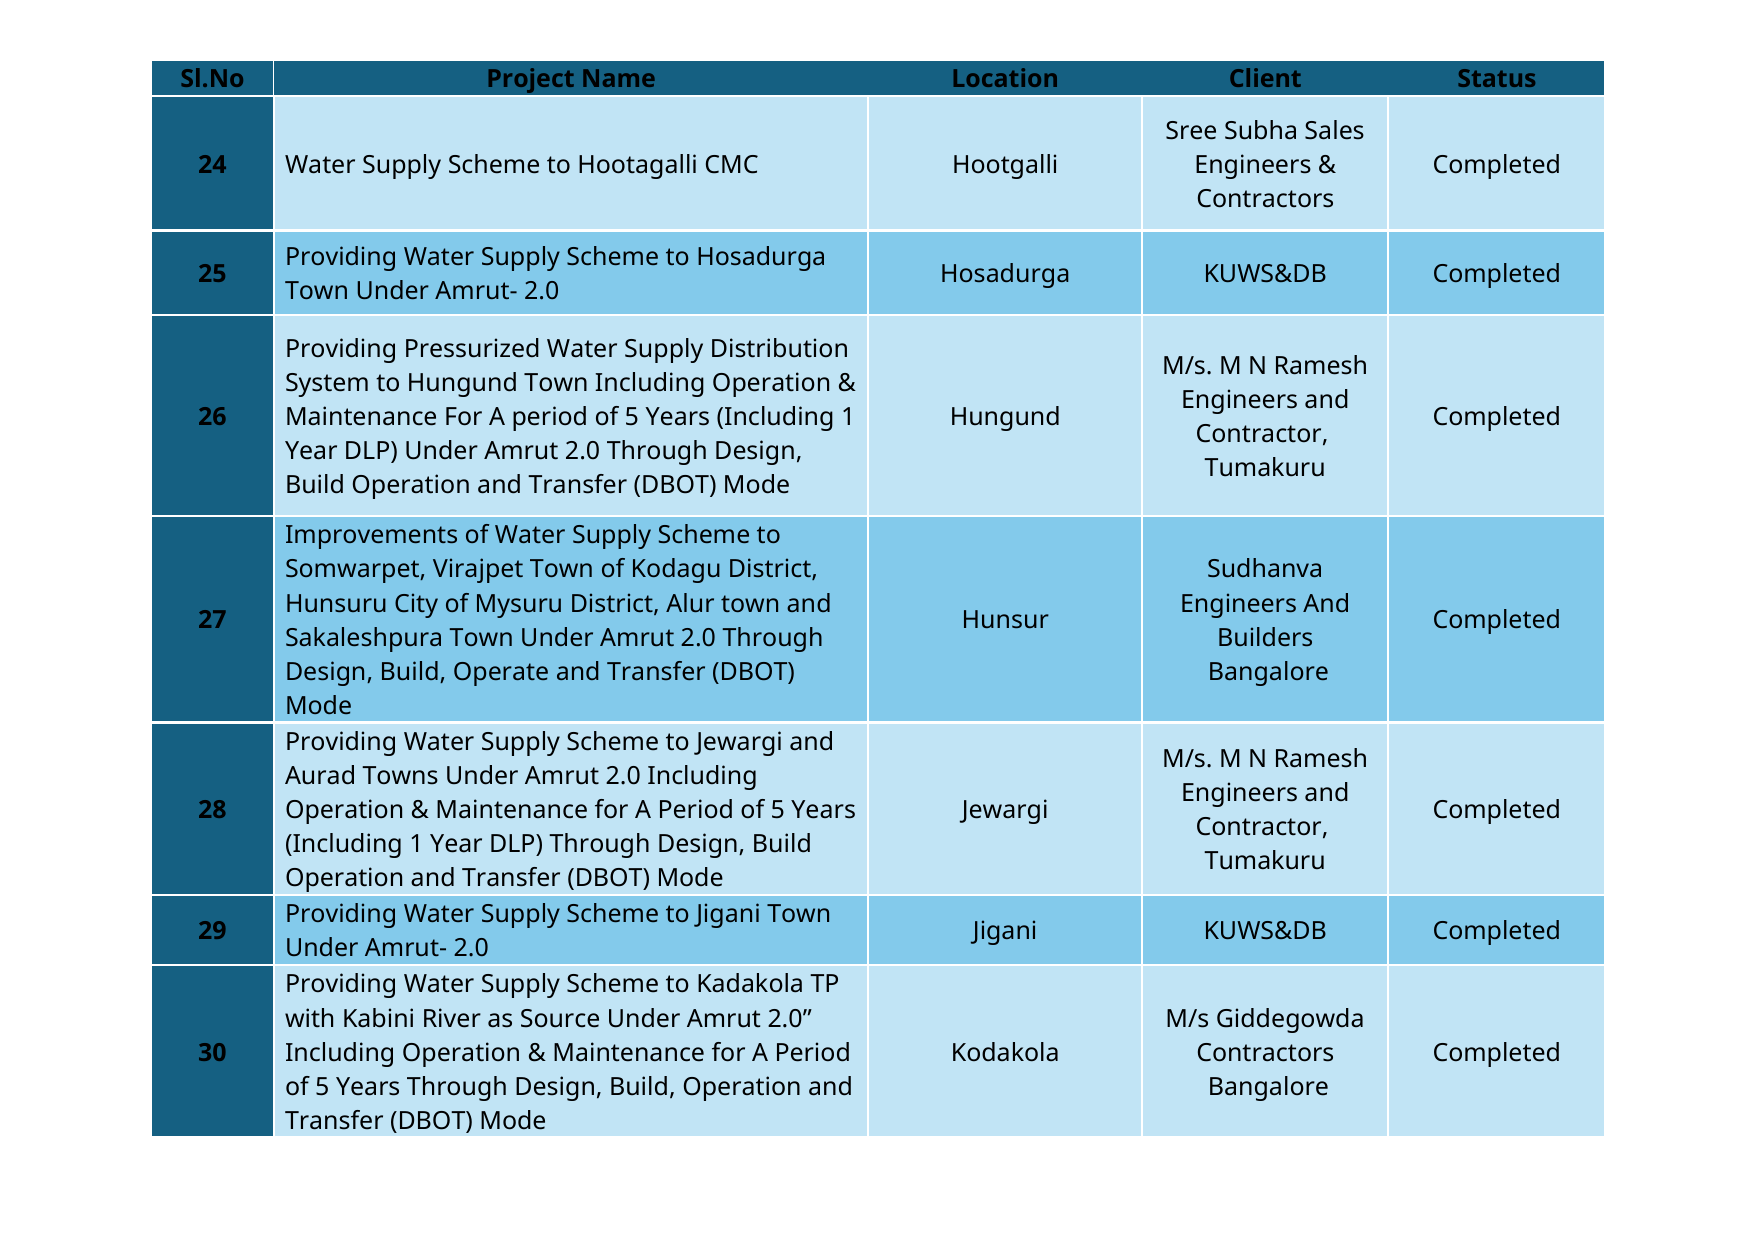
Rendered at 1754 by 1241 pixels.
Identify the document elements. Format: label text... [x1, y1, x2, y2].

table_header Client [1142, 61, 1388, 95]
table_cell 29 [152, 896, 273, 964]
table_cell Providing Water Supply Scheme to Jigani Town Under Amrut- 2.0 [275, 896, 867, 964]
table_cell Jigani [869, 896, 1141, 964]
table_cell KUWS&DB [1143, 232, 1387, 314]
table_cell Completed [1389, 232, 1604, 314]
table_cell M/s. M N Ramesh Engineers and Contractor, Tumakuru [1143, 316, 1387, 515]
table_cell Hootgalli [869, 97, 1141, 229]
table_cell 28 [152, 724, 273, 894]
table_header Project Name [274, 61, 868, 95]
table_cell Completed [1389, 316, 1604, 515]
table_cell Hunsur [869, 517, 1141, 721]
table_cell Improvements of Water Supply Scheme to Somwarpet, Virajpet Town of Kodagu District, Hunsuru City of Mysuru District, Alur town and Sakaleshpura Town Under Amrut 2.0 Through Design, Build, Operate and Transfer (DBOT) Mode [275, 517, 867, 721]
table_cell 25 [152, 232, 273, 314]
table_cell Providing Water Supply Scheme to Hosadurga Town Under Amrut- 2.0 [275, 232, 867, 314]
table_cell Providing Water Supply Scheme to Jewargi and Aurad Towns Under Amrut 2.0 Including Operation & Maintenance for A Period of 5 Years (Including 1 Year DLP) Through Design, Build Operation and Transfer (DBOT) Mode [275, 724, 867, 894]
table_header Status [1388, 61, 1604, 95]
table_cell Providing Pressurized Water Supply Distribution System to Hungund Town Including Operation & Maintenance For A period of 5 Years (Including 1 Year DLP) Under Amrut 2.0 Through Design, Build Operation and Transfer (DBOT) Mode [275, 316, 867, 515]
table_cell Completed [1389, 97, 1604, 229]
table_cell 26 [152, 316, 273, 515]
table_cell Completed [1389, 966, 1604, 1136]
table_cell Hungund [869, 316, 1141, 515]
table_cell Providing Water Supply Scheme to Kadakola TP with Kabini River as Source Under Amrut 2.0” Including Operation & Maintenance for A Period of 5 Years Through Design, Build, Operation and Transfer (DBOT) Mode [275, 966, 867, 1136]
table_cell Sree Subha Sales Engineers & Contractors [1143, 97, 1387, 229]
table_header Sl.No [152, 61, 273, 95]
table_cell Jewargi [869, 724, 1141, 894]
table_cell M/s Giddegowda Contractors Bangalore [1143, 966, 1387, 1136]
table_cell Completed [1389, 896, 1604, 964]
table_cell KUWS&DB [1143, 896, 1387, 964]
table_cell Hosadurga [869, 232, 1141, 314]
table_cell 30 [152, 966, 273, 1136]
table_cell M/s. M N Ramesh Engineers and Contractor, Tumakuru [1143, 724, 1387, 894]
table_cell Sudhanva Engineers And Builders Bangalore [1143, 517, 1387, 721]
table_cell Kodakola [869, 966, 1141, 1136]
table_cell Completed [1389, 724, 1604, 894]
table_cell 27 [152, 517, 273, 721]
table_header Location [868, 61, 1142, 95]
table_cell Water Supply Scheme to Hootagalli CMC [275, 97, 867, 229]
table_cell 24 [152, 97, 273, 229]
table_cell Completed [1389, 517, 1604, 721]
